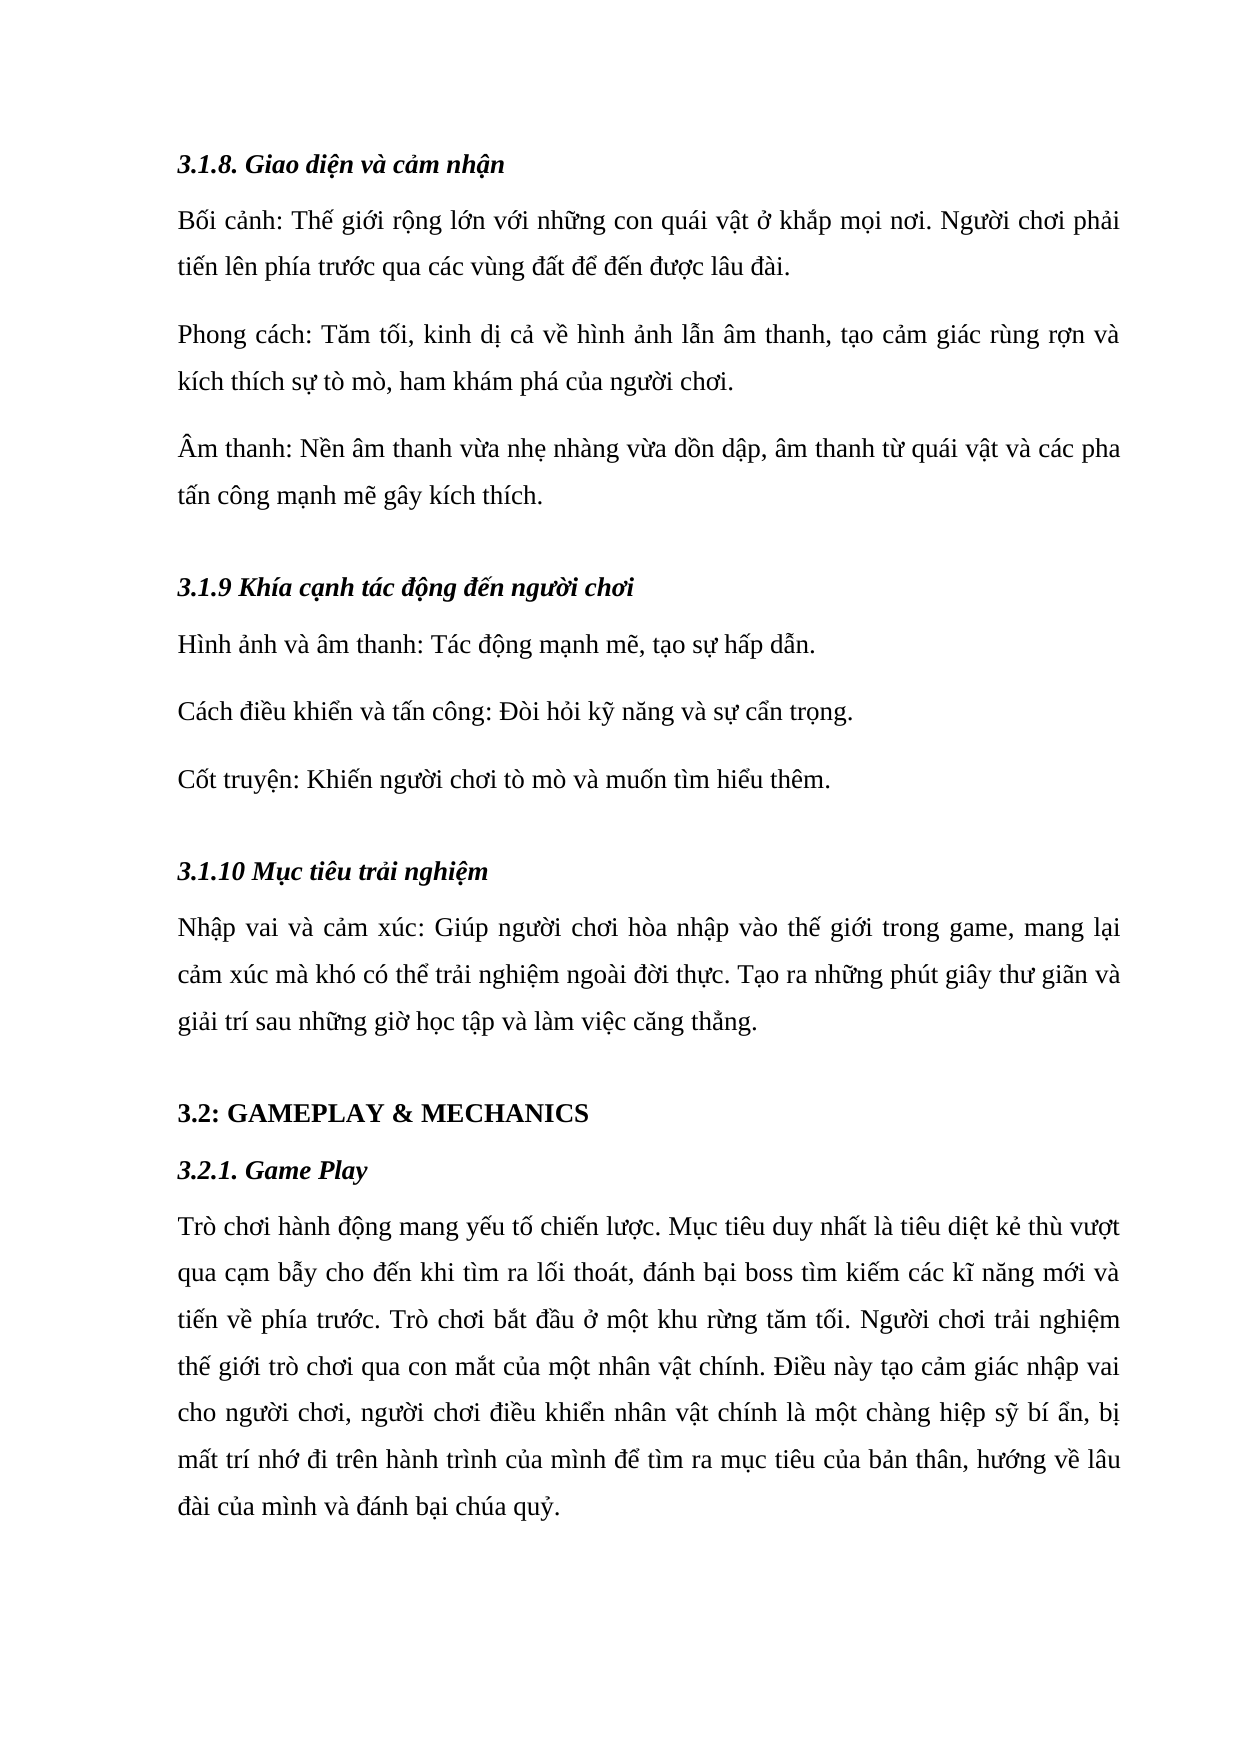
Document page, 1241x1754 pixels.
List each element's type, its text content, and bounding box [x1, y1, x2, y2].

subtitle 3.2: GAMEPLAY & MECHANICS [177, 1098, 1122, 1129]
subtitle 3.1.10 Mục tiêu trải nghiệm [177, 855, 1122, 887]
subtitle 3.1.8. Giao diện và cảm nhận [177, 148, 1122, 179]
text Âm thanh: Nền âm thanh vừa nhẹ nhàng vừa dồn dập, âm thanh từ quái vật và các pha tấn công mạnh mẽ gây kích thích. [177, 432, 1122, 510]
text Cách điều khiển và tấn công: Đòi hỏi kỹ năng và sự cẩn trọng. [177, 695, 1122, 726]
subtitle 3.1.9 Khía cạnh tác động đến người chơi [177, 572, 1122, 603]
text Phong cách: Tăm tối, kinh dị cả về hình ảnh lẫn âm thanh, tạo cảm giác rùng rợn và kích thích sự tò mò, ham khám phá của người chơi. [177, 318, 1122, 396]
text Trò chơi hành động mang yếu tố chiến lược. Mục tiêu duy nhất là tiêu diệt kẻ thù vượt qua cạm bẫy cho đến khi tìm ra lối thoát, đánh bại boss tìm kiếm các kĩ năng mới và tiến về phía trước. Trò chơi bắt đầu ở một khu rừng tăm tối. Người chơi trải nghiệm thế giới trò chơi qua con mắt của một nhân vật chính. Điều này tạo cảm giác nhập vai cho người chơi, người chơi điều khiển nhân vật chính là một chàng hiệp sỹ bí ẩn, bị mất trí nhớ đi trên hành trình của mình để tìm ra mục tiêu của bản thân, hướng về lâu đài của mình và đánh bại chúa quỷ. [177, 1210, 1122, 1521]
text Cốt truyện: Khiến người chơi tò mò và muốn tìm hiểu thêm. [177, 763, 1122, 794]
text Nhập vai và cảm xúc: Giúp người chơi hòa nhập vào thế giới trong game, mang lại cảm xúc mà khó có thể trải nghiệm ngoài đời thực. Tạo ra những phút giây thư giãn và giải trí sau những giờ học tập và làm việc căng thẳng. [177, 912, 1122, 1036]
text Bối cảnh: Thế giới rộng lớn với những con quái vật ở khắp mọi nơi. Người chơi phải tiến lên phía trước qua các vùng đất để đến được lâu đài. [177, 204, 1122, 282]
subtitle 3.2.1. Game Play [177, 1154, 1122, 1185]
text Hình ảnh và âm thanh: Tác động mạnh mẽ, tạo sự hấp dẫn. [177, 628, 1122, 659]
